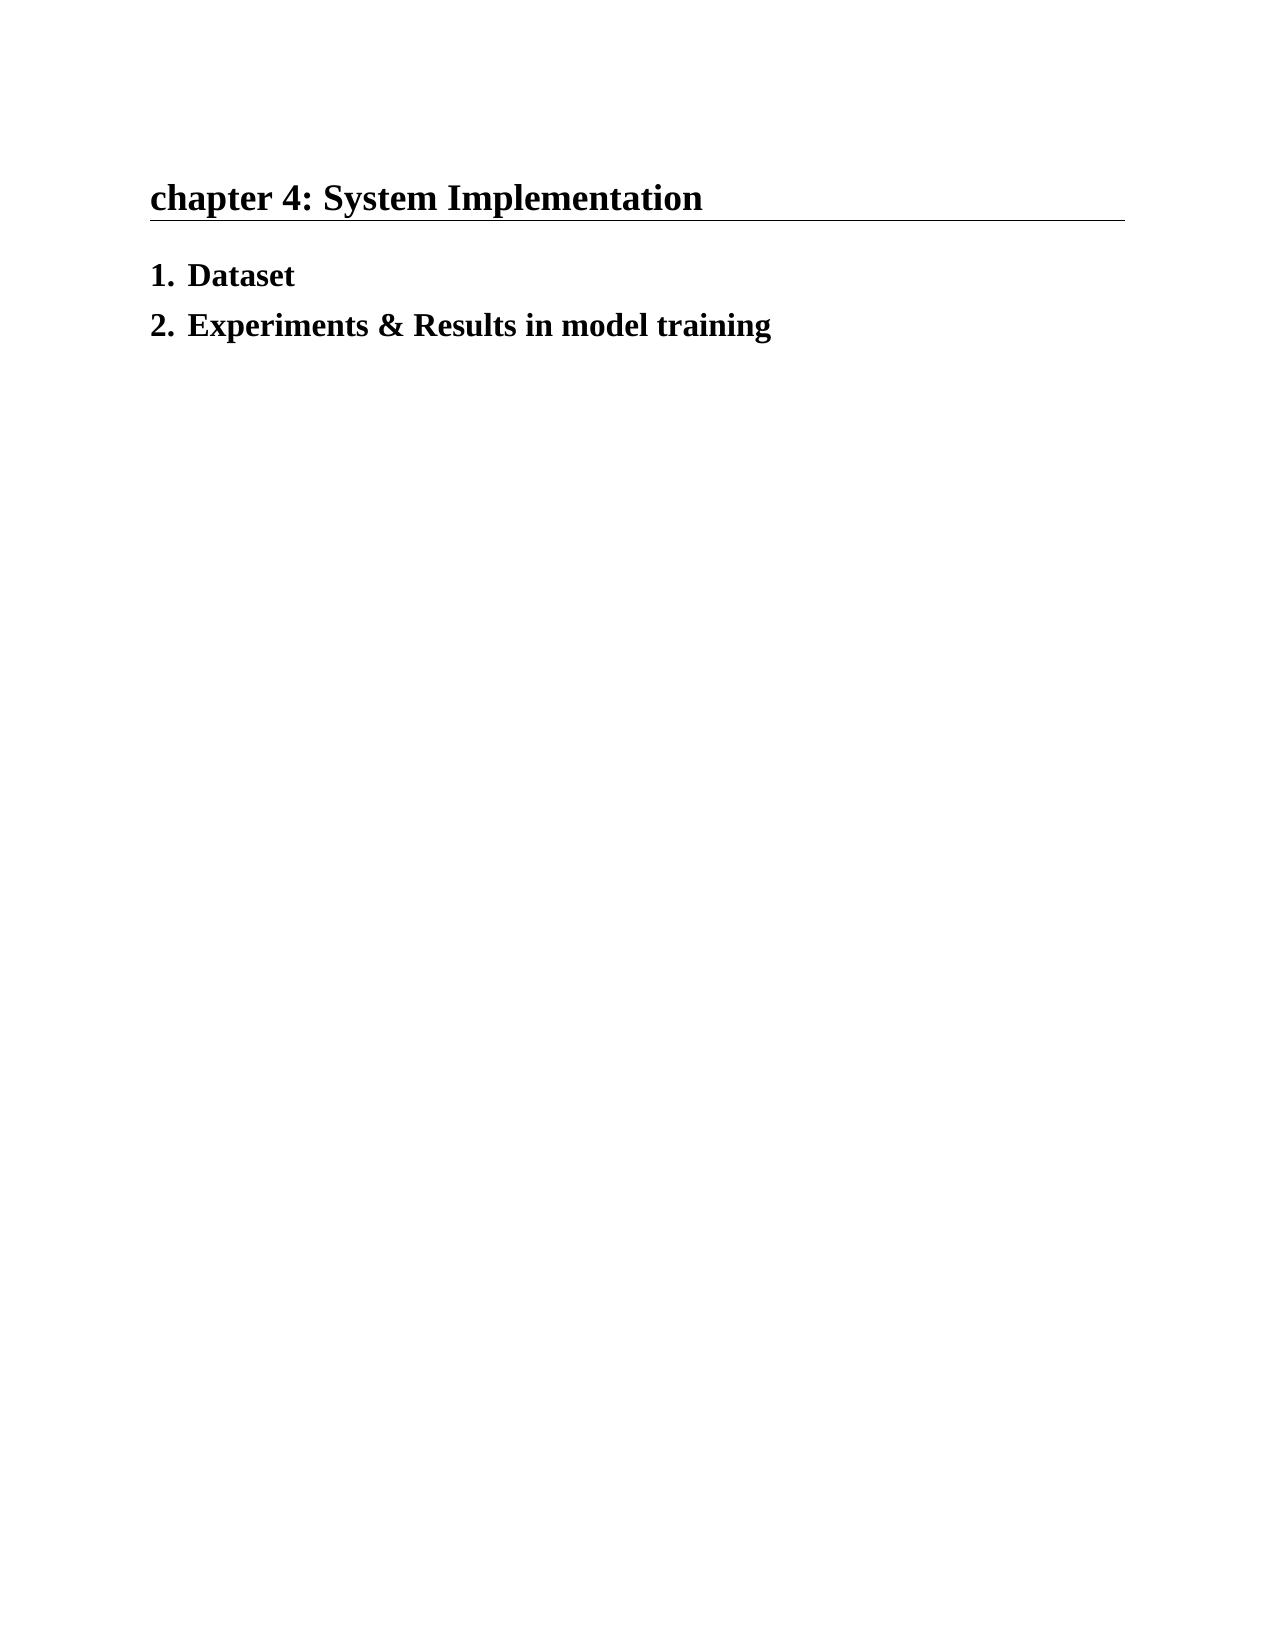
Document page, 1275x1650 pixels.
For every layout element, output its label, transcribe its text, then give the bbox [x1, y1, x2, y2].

subtitle System Implementation [150, 175, 1125, 220]
list Dataset [150, 255, 1125, 293]
list Experiments & Results in model training [150, 306, 1125, 344]
